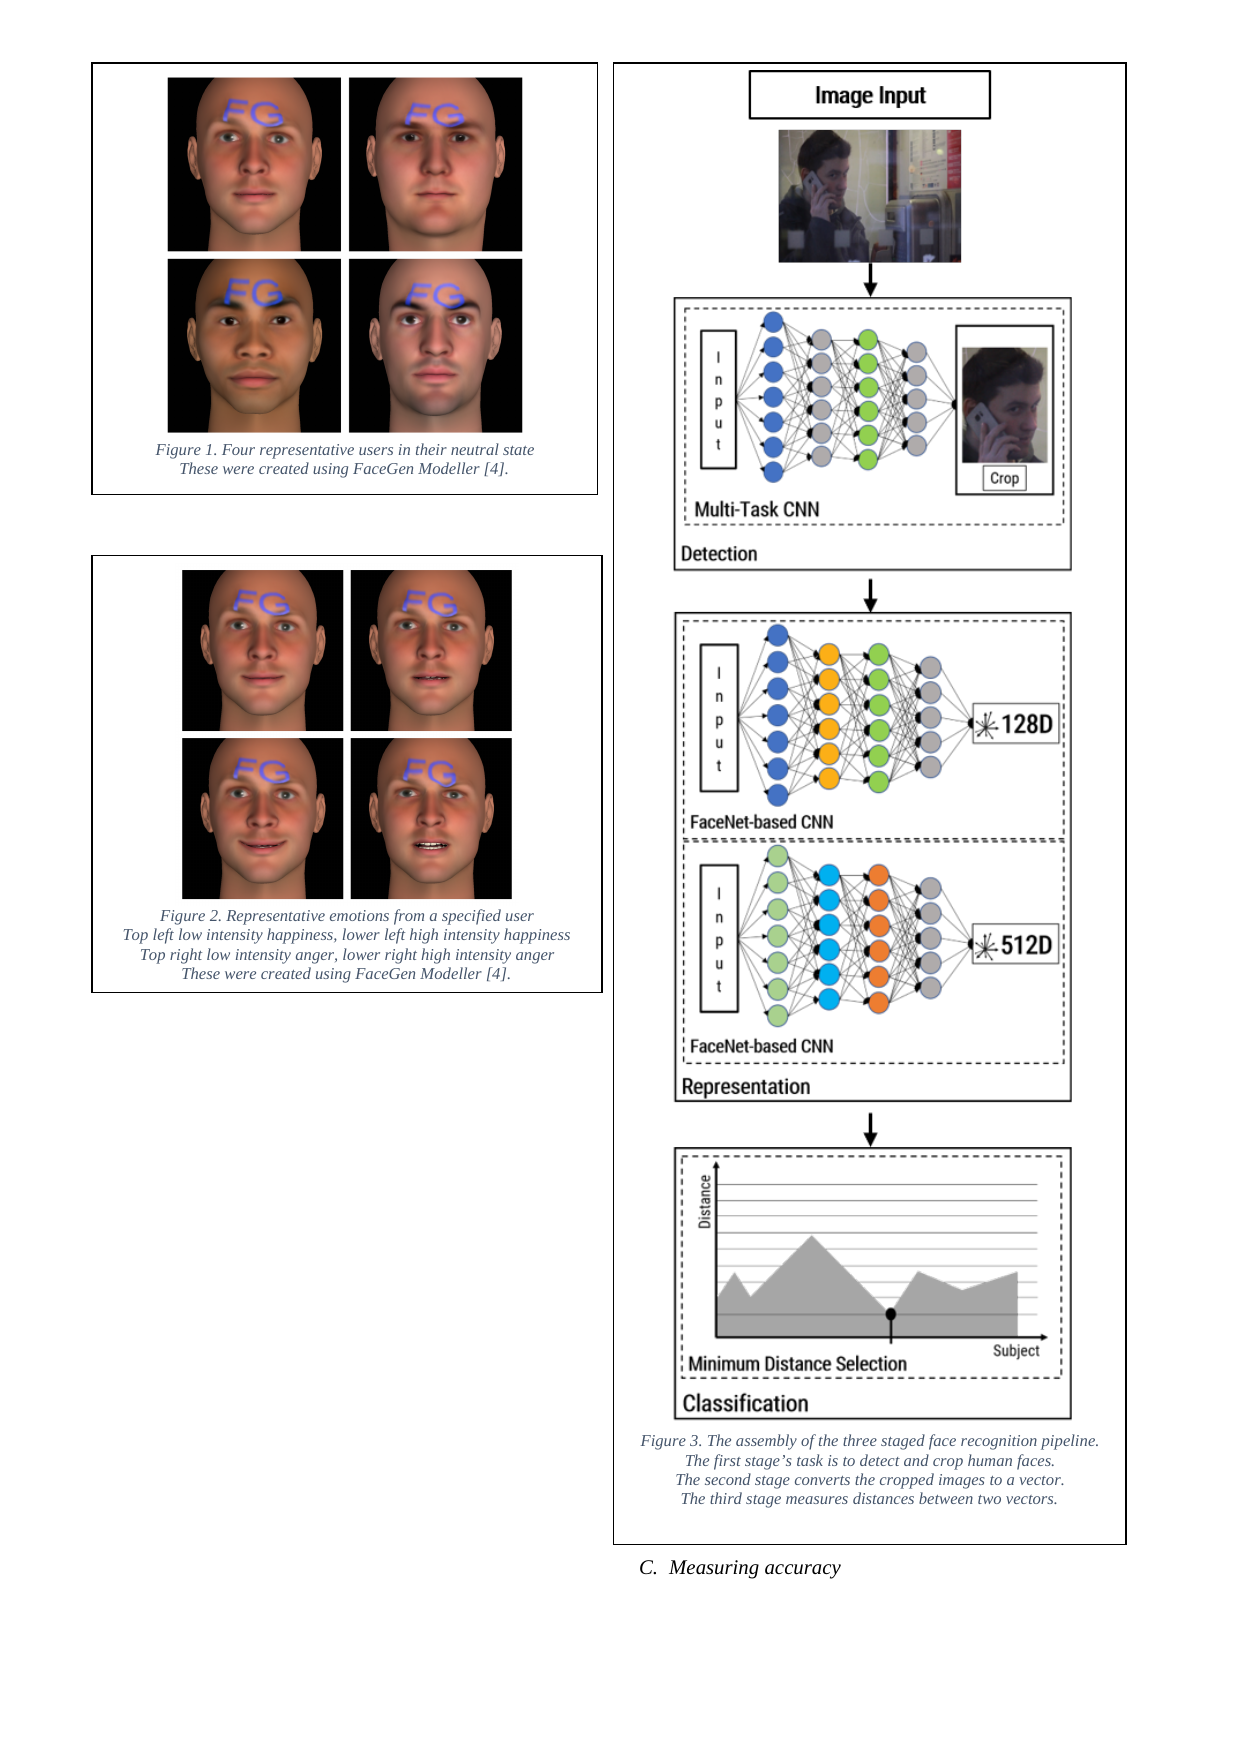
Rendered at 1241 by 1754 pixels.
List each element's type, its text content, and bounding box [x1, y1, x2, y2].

picture [175, 563, 519, 906]
picture [668, 70, 1072, 1432]
picture [160, 70, 530, 440]
